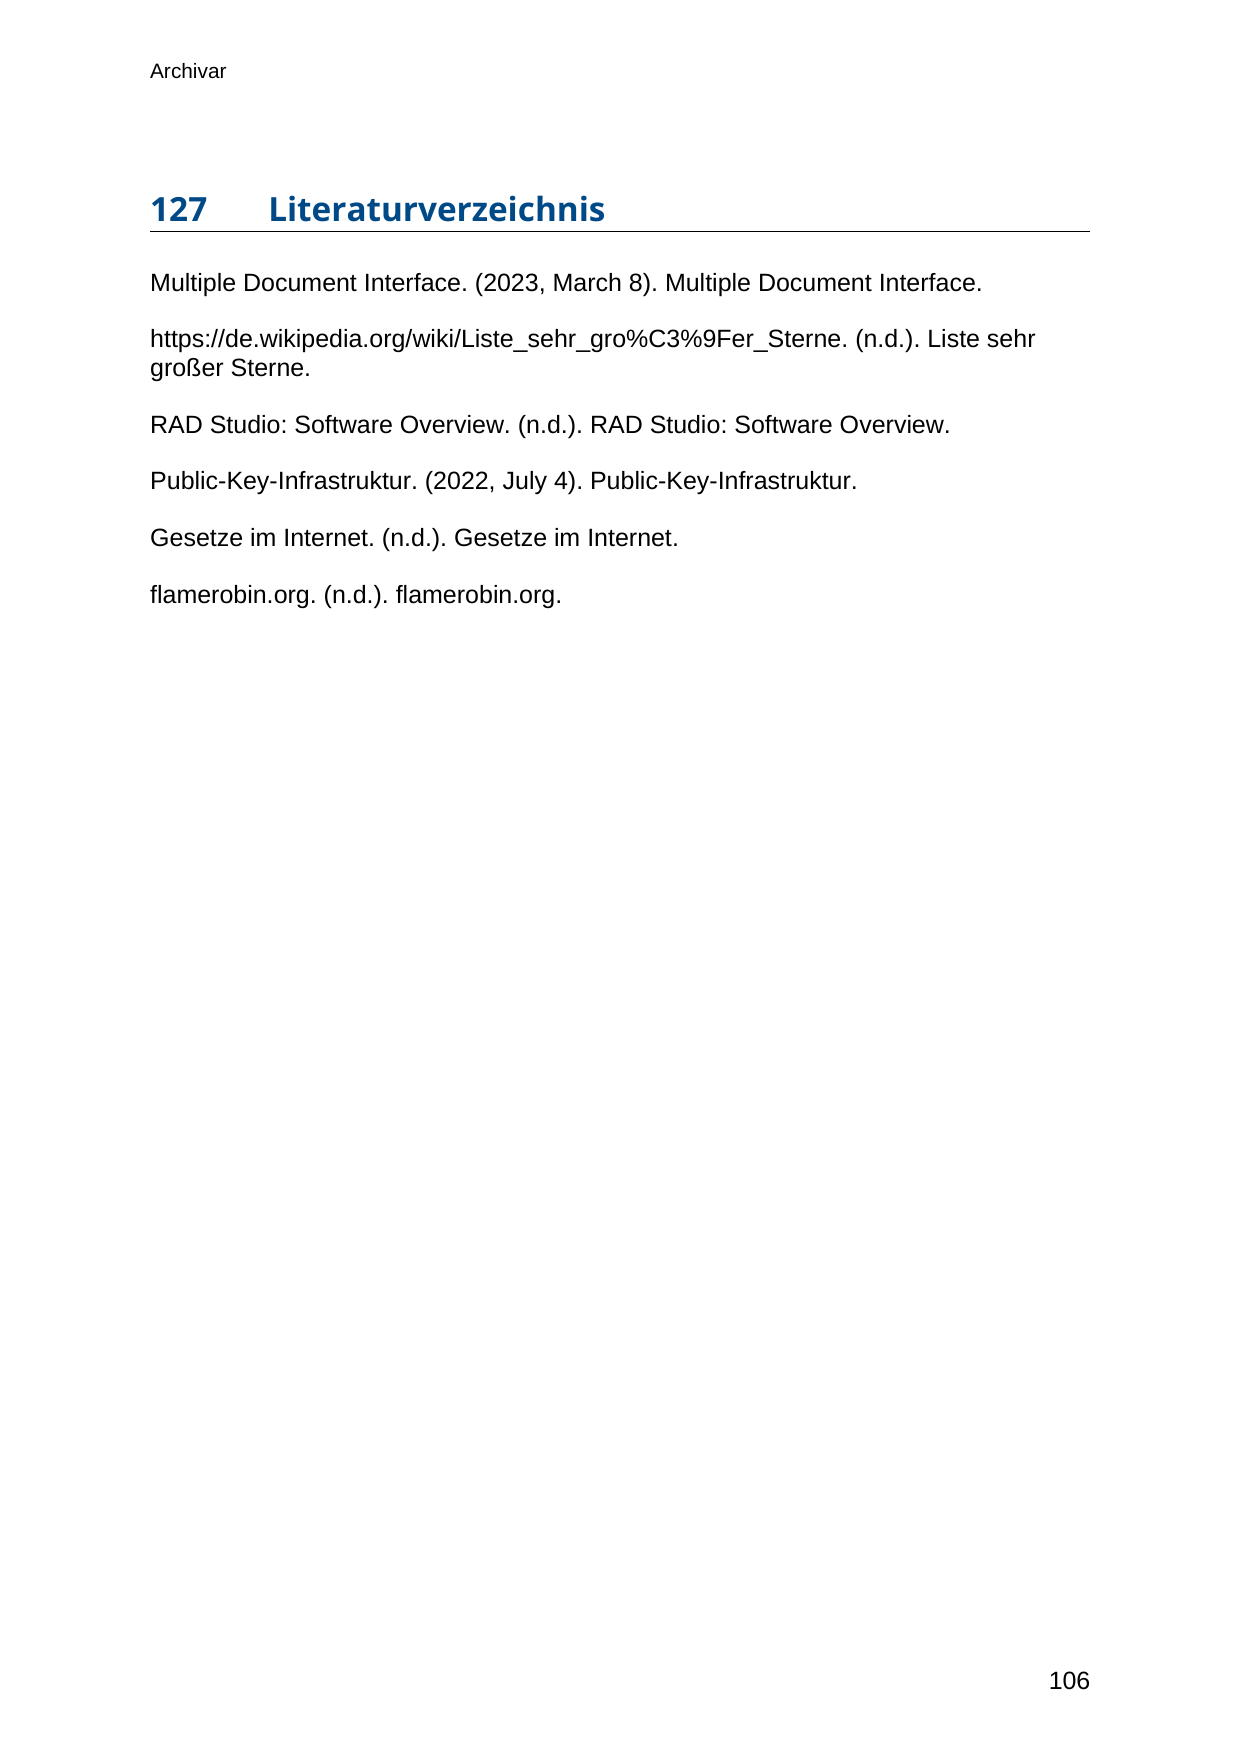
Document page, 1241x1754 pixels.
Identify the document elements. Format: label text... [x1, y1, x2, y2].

text Gesetze im Internet. (n.d.). Gesetze im Internet. [150, 523, 1090, 552]
text flamerobin.org. (n.d.). flamerobin.org. [150, 580, 1090, 608]
text Public-Key-Infrastruktur. (2022, July 4). Public-Key-Infrastruktur. [150, 466, 1090, 495]
subtitle Literaturverzeichnis [150, 185, 1090, 231]
text RAD Studio: Software Overview. (n.d.). RAD Studio: Software Overview. [150, 410, 1090, 438]
text Multiple Document Interface. (2023, March 8). Multiple Document Interface. [150, 268, 1090, 296]
text https://de.wikipedia.org/wiki/Liste_sehr_gro%C3%9Fer_Sterne. (n.d.). Liste sehr großer Sterne. [150, 324, 1090, 382]
